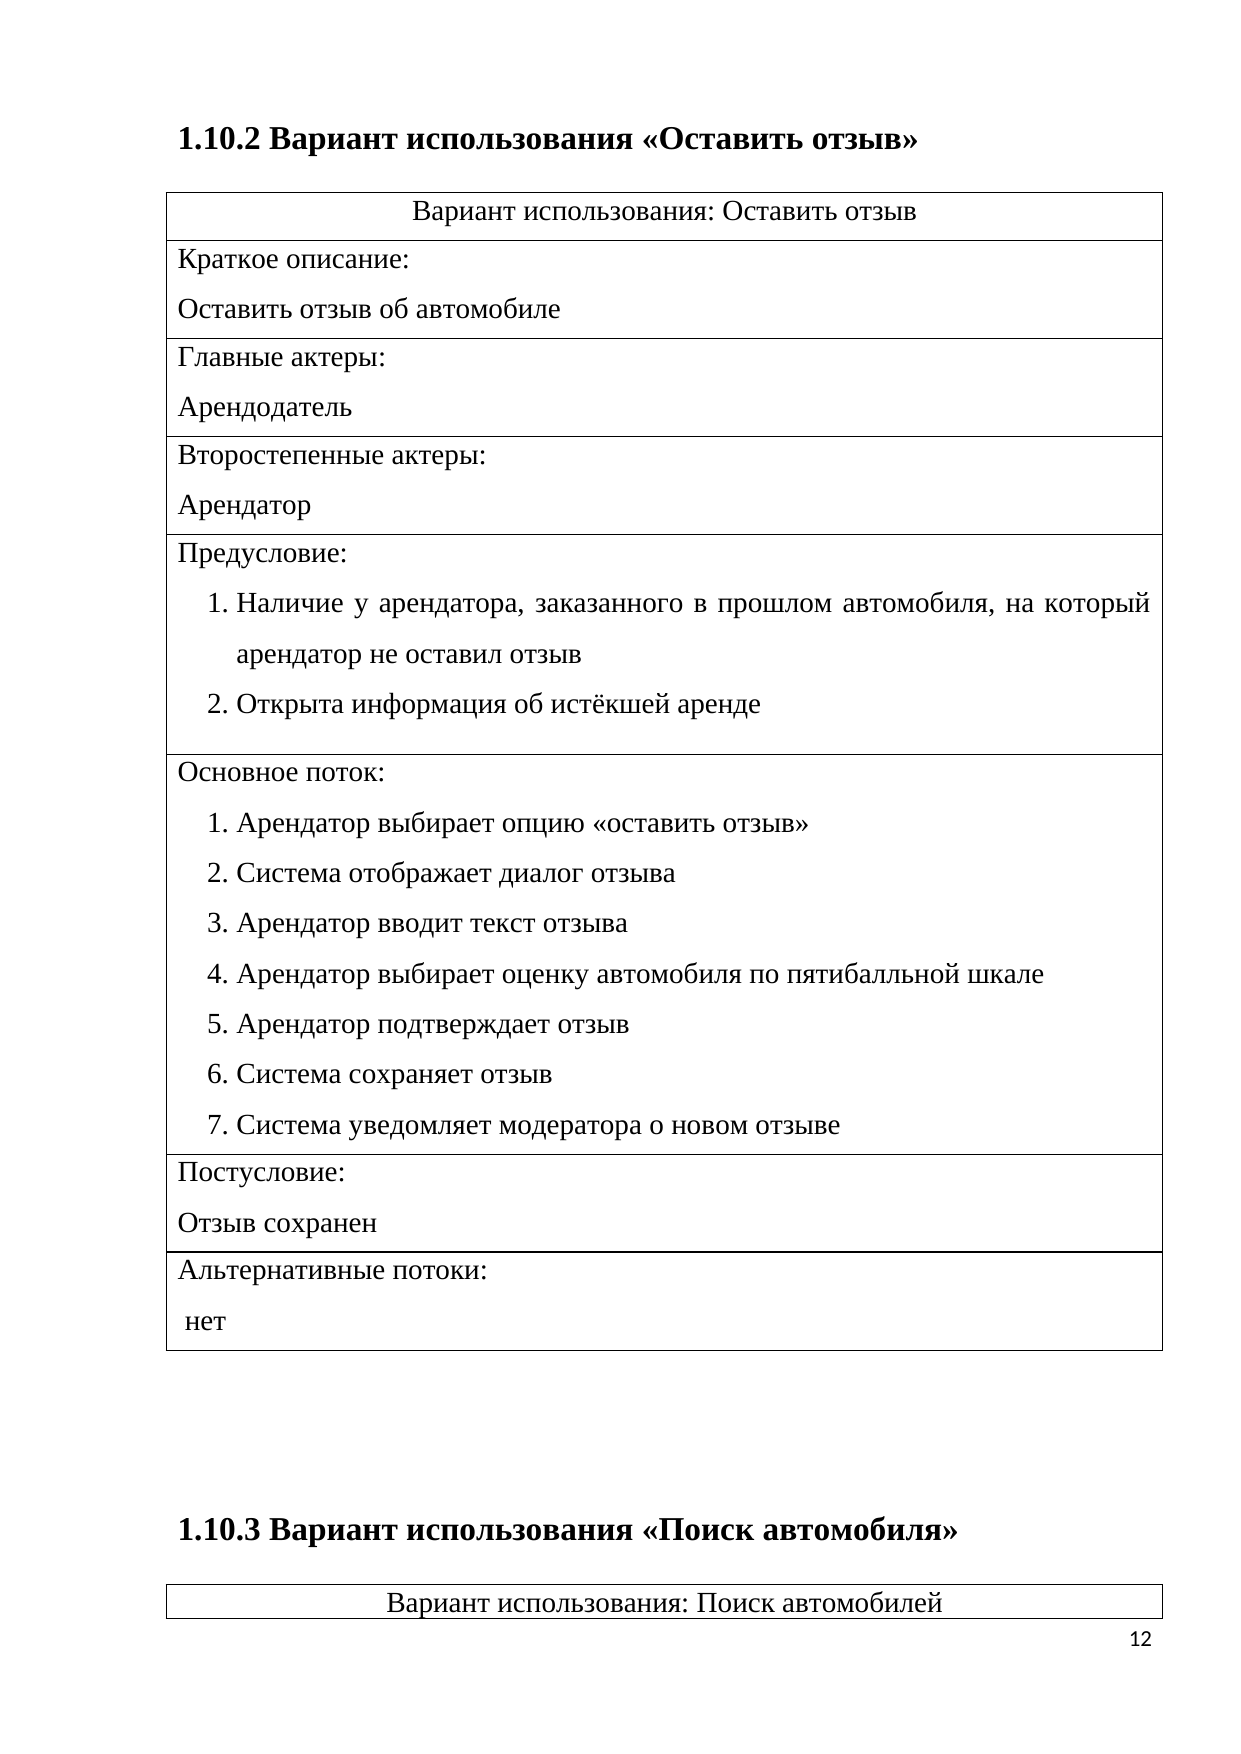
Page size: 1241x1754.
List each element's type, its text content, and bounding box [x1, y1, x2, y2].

table_cell Второстепенные актеры: Арендатор [167, 437, 1162, 534]
subtitle 1.10.3 Вариант использования «Поиск автомобиля» [177, 1509, 1152, 1548]
table_cell Главные актеры: Арендодатель [167, 339, 1162, 436]
table_cell Постусловие: Отзыв сохранен [167, 1155, 1162, 1251]
subtitle 1.10.2 Вариант использования «Оставить отзыв» [177, 118, 1152, 156]
table_cell Предусловие: Наличие у арендатора, заказанного в прошлом автомобиля, на который арендатор не оставил отзыв Открыта информация об истёкшей аренде [167, 535, 1162, 753]
table_cell Альтернативные потоки: нет [167, 1253, 1162, 1349]
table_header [167, 1585, 1162, 1618]
table_cell Основное поток: Арендатор выбирает опцию «оставить отзыв» Система отображает диалог отзыва Арендатор вводит текст отзыва Арендатор выбирает оценку автомобиля по пятибалльной шкале Арендатор подтверждает отзыв Система сохраняет отзыв Система уведомляет модератора о новом отзыве [167, 755, 1162, 1153]
table_header Вариант использования: Оставить отзыв [167, 193, 1162, 240]
table_cell Краткое описание: Оставить отзыв об автомобиле [167, 241, 1162, 338]
